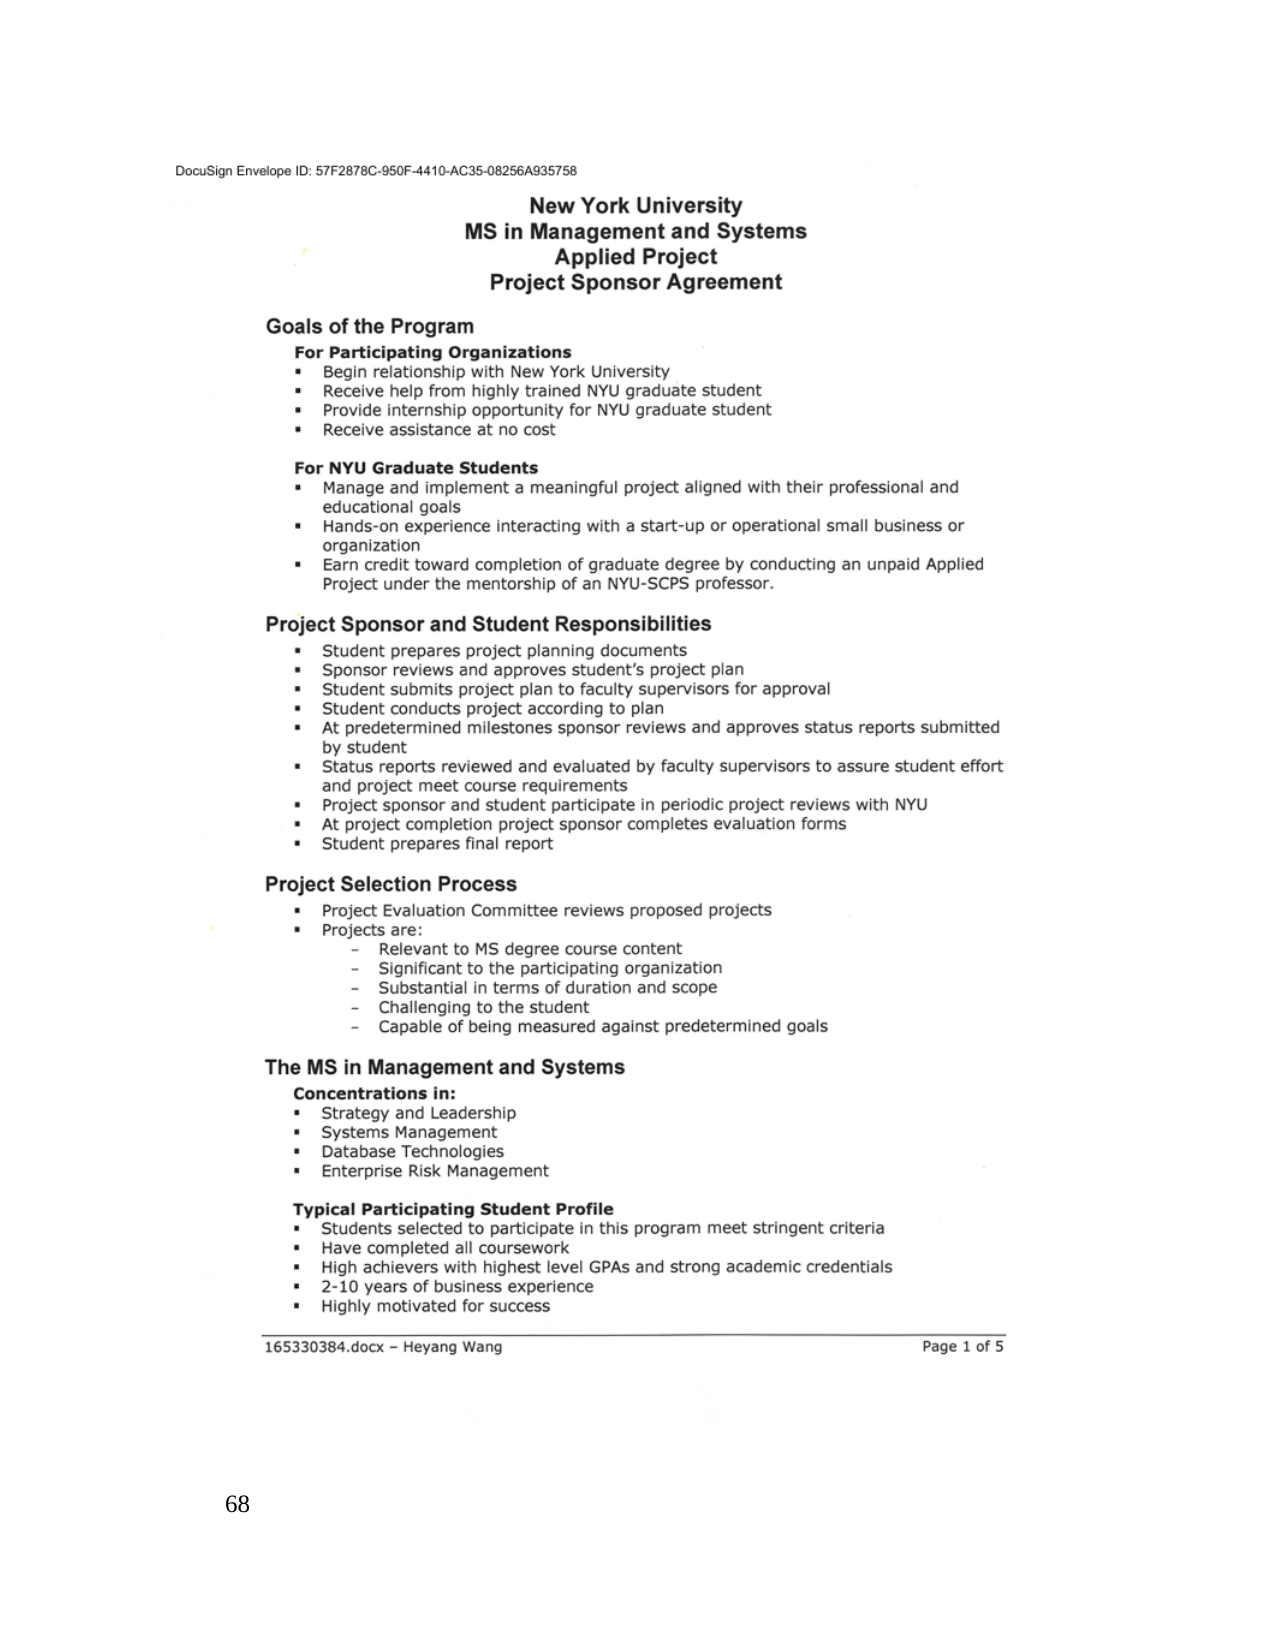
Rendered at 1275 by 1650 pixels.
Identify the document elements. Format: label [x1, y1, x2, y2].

picture [150, 150, 1125, 1424]
